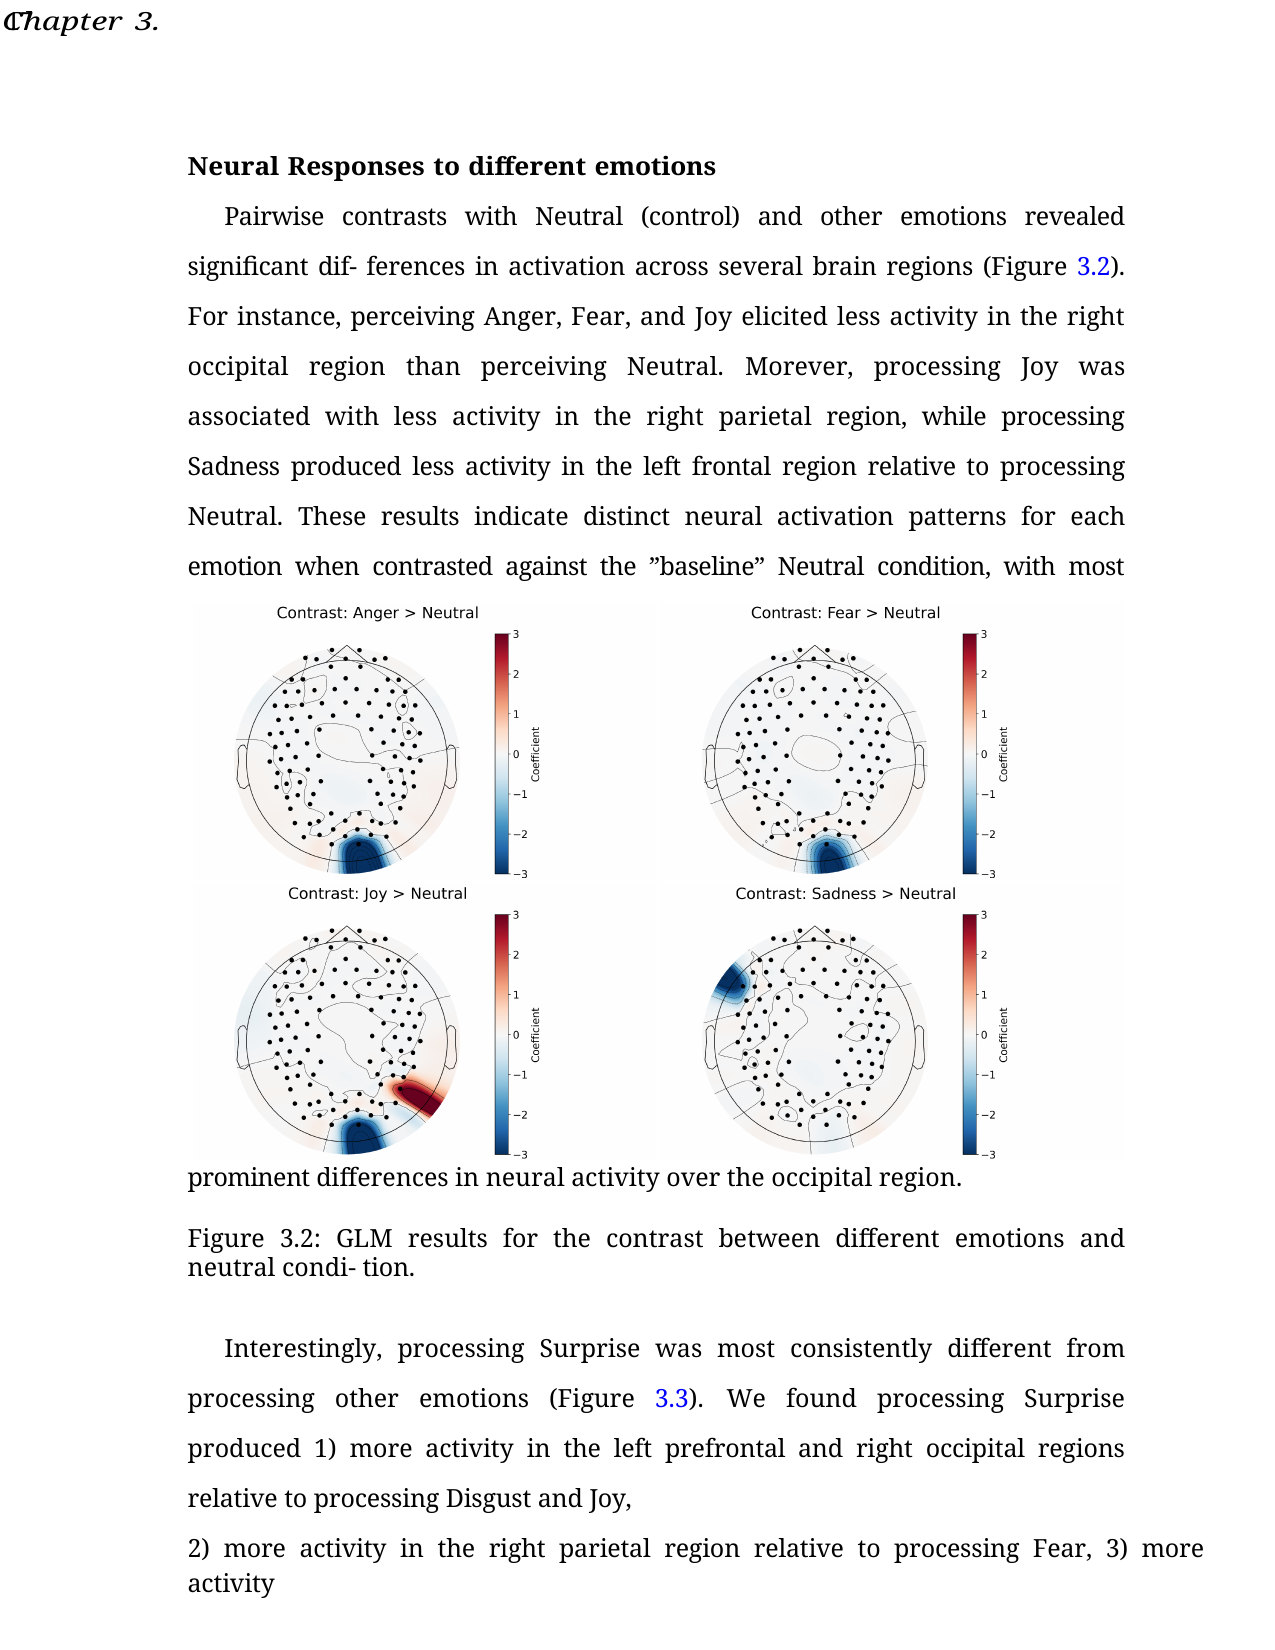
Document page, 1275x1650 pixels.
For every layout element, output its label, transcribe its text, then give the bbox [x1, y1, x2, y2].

text Pairwise contrasts with Neutral (control) and other emotions revealed significant dif- ferences in activation across several brain regions (Figure 3.2). For instance, perceiving Anger, Fear, and Joy elicited less activity in the right occipital region than perceiving Neutral. Morever, processing Joy was associated with less activity in the right parietal region, while processing Sadness produced less activity in the left frontal region relative to processing Neutral. These results indicate distinct neural activation patterns for each emotion when contrasted against the ”baseline” Neutral condition, with most prominent differences in neural activity over the occipital region. [187, 198, 1125, 1194]
text Figure 3.2: GLM results for the contrast between different emotions and neutral condi- tion. [187, 1224, 1125, 1284]
subtitle Neural Responses to different emotions [187, 148, 1204, 182]
text 2) more activity in the right parietal region relative to processing Fear, 3) more activity [187, 1531, 1204, 1599]
text Interestingly, processing Surprise was most consistently different from processing other emotions (Figure 3.3). We found processing Surprise produced 1) more activity in the left prefrontal and right occipital regions relative to processing Disgust and Joy, [187, 1331, 1125, 1515]
